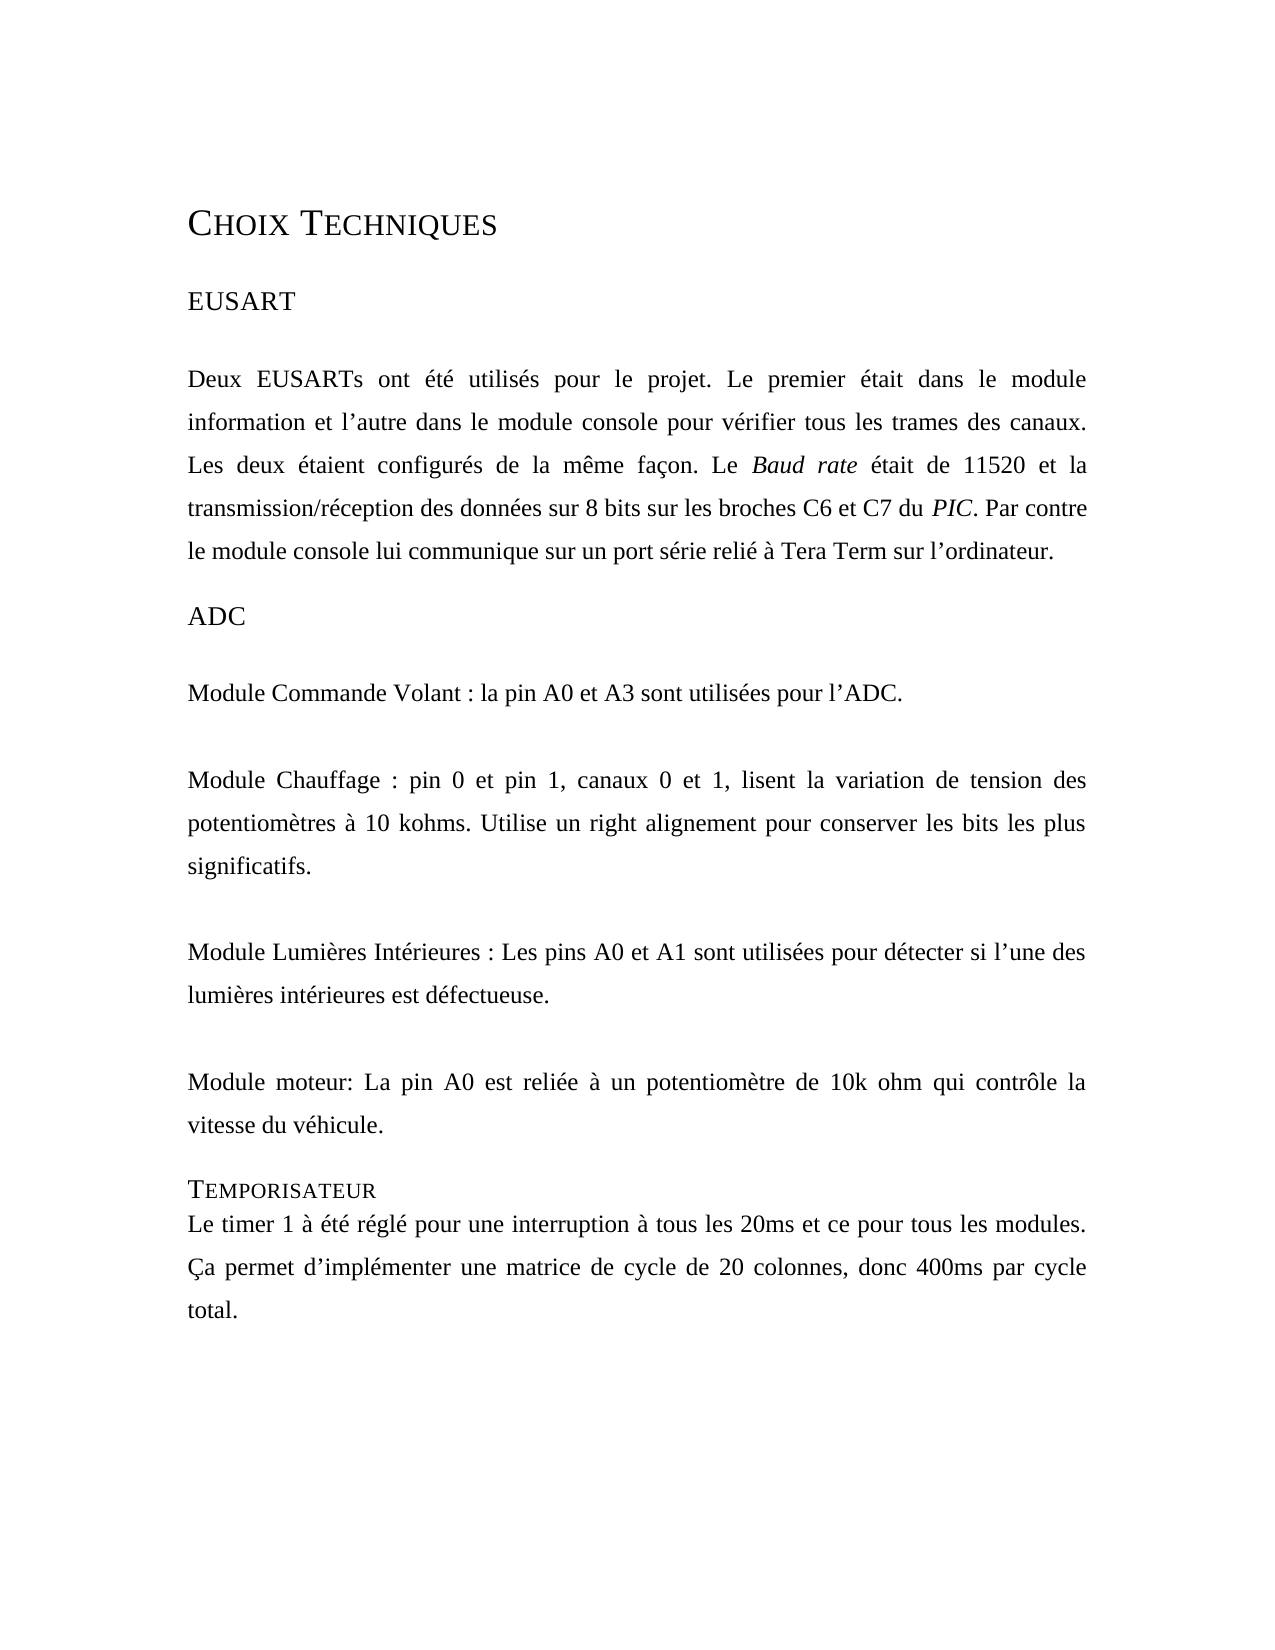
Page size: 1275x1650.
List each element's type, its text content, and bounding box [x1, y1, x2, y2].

subtitle Choix Techniques [187, 200, 1087, 243]
subtitle EUSART [187, 286, 1087, 317]
text Module Chauffage : pin 0 et pin 1, canaux 0 et 1, lisent la variation de tension des potentiomètres à 10 kohms. Utilise un right alignement pour conserver les bits les plus significatifs. [187, 765, 1087, 880]
subtitle ADC [187, 600, 1087, 631]
text Module moteur: La pin A0 est reliée à un potentiomètre de 10k ohm qui contrôle la vitesse du véhicule. [187, 1067, 1087, 1138]
text Module Lumières Intérieures : Les pins A0 et A1 sont utilisées pour détecter si l’une des lumières intérieures est défectueuse. [187, 937, 1087, 1009]
text Deux EUSARTs ont été utilisés pour le projet. Le premier était dans le module information et l’autre dans le module console pour vérifier tous les trames des canaux. Les deux étaient configurés de la même façon. Le Baud rate était de 11520 et la transmission/réception des données sur 8 bits sur les broches C6 et C7 du PIC. Par contre le module console lui communique sur un port série relié à Tera Term sur l’ordinateur. [187, 364, 1087, 565]
text Module Commande Volant : la pin A0 et A3 sont utilisées pour l’ADC. [187, 678, 1087, 707]
text Le timer 1 à été réglé pour une interruption à tous les 20ms et ce pour tous les modules. Ça permet d’implémenter une matrice de cycle de 20 colonnes, donc 400ms par cycle total. [187, 1209, 1087, 1324]
subtitle Temporisateur [187, 1174, 1087, 1205]
